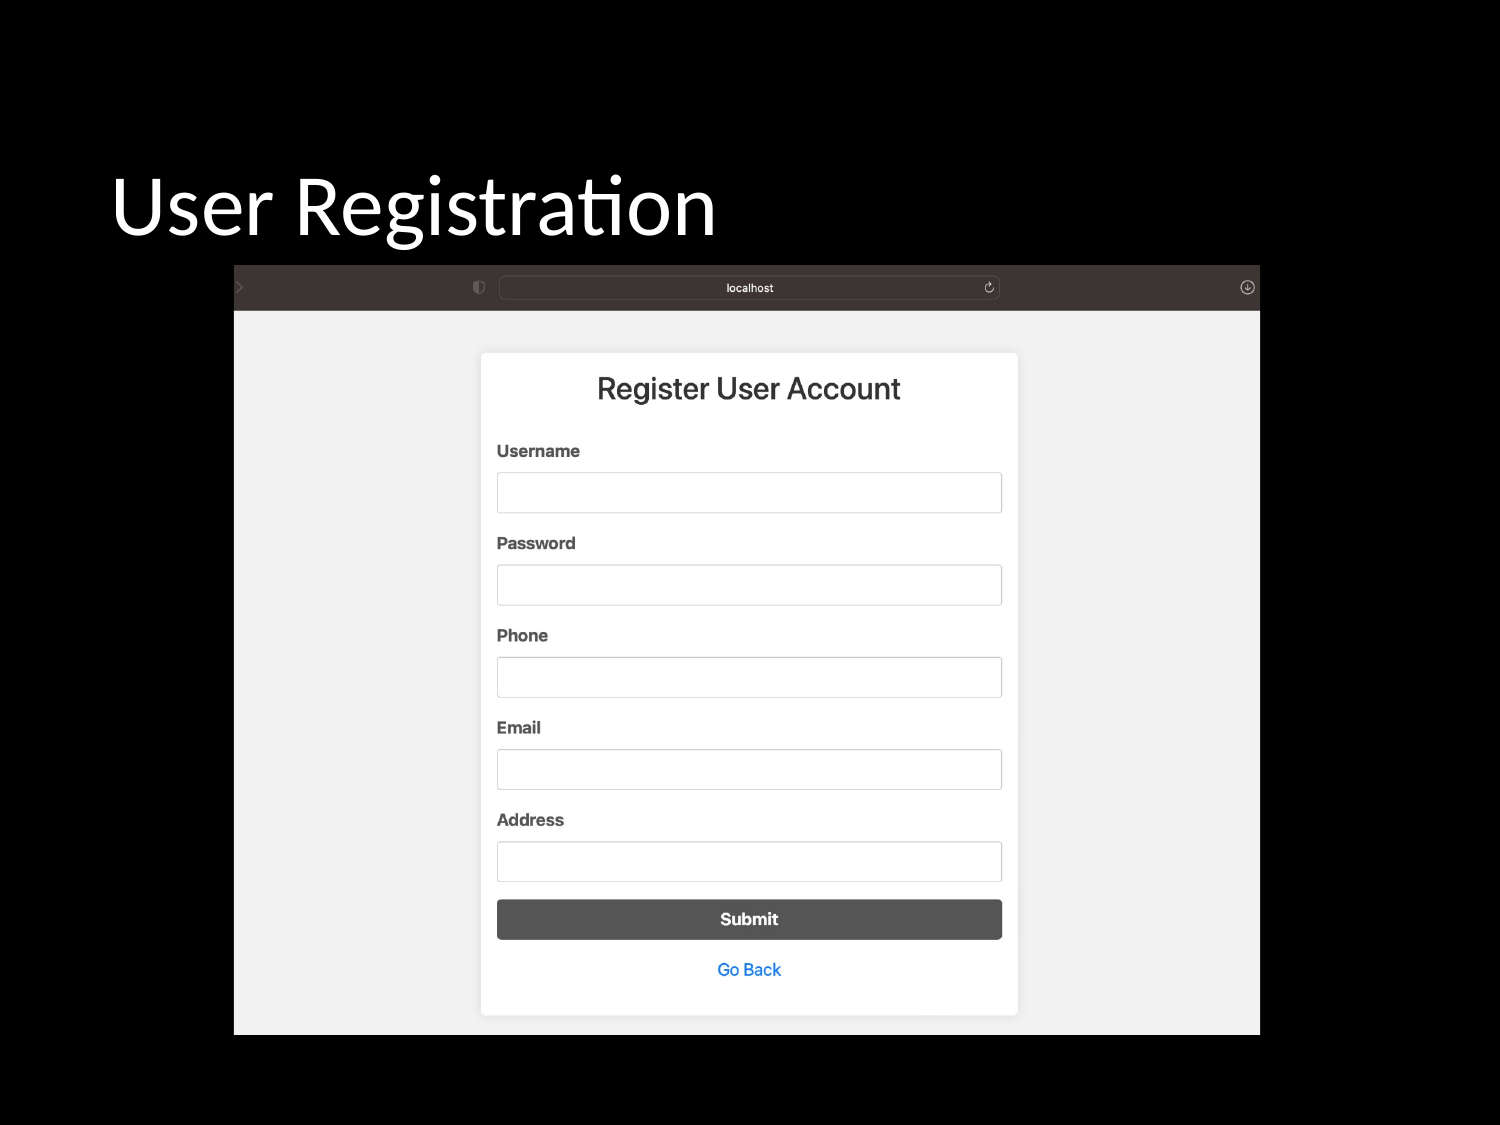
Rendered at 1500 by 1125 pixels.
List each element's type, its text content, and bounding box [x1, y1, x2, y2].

subtitle User Registration [111, 150, 1350, 257]
picture [233, 265, 1261, 1035]
